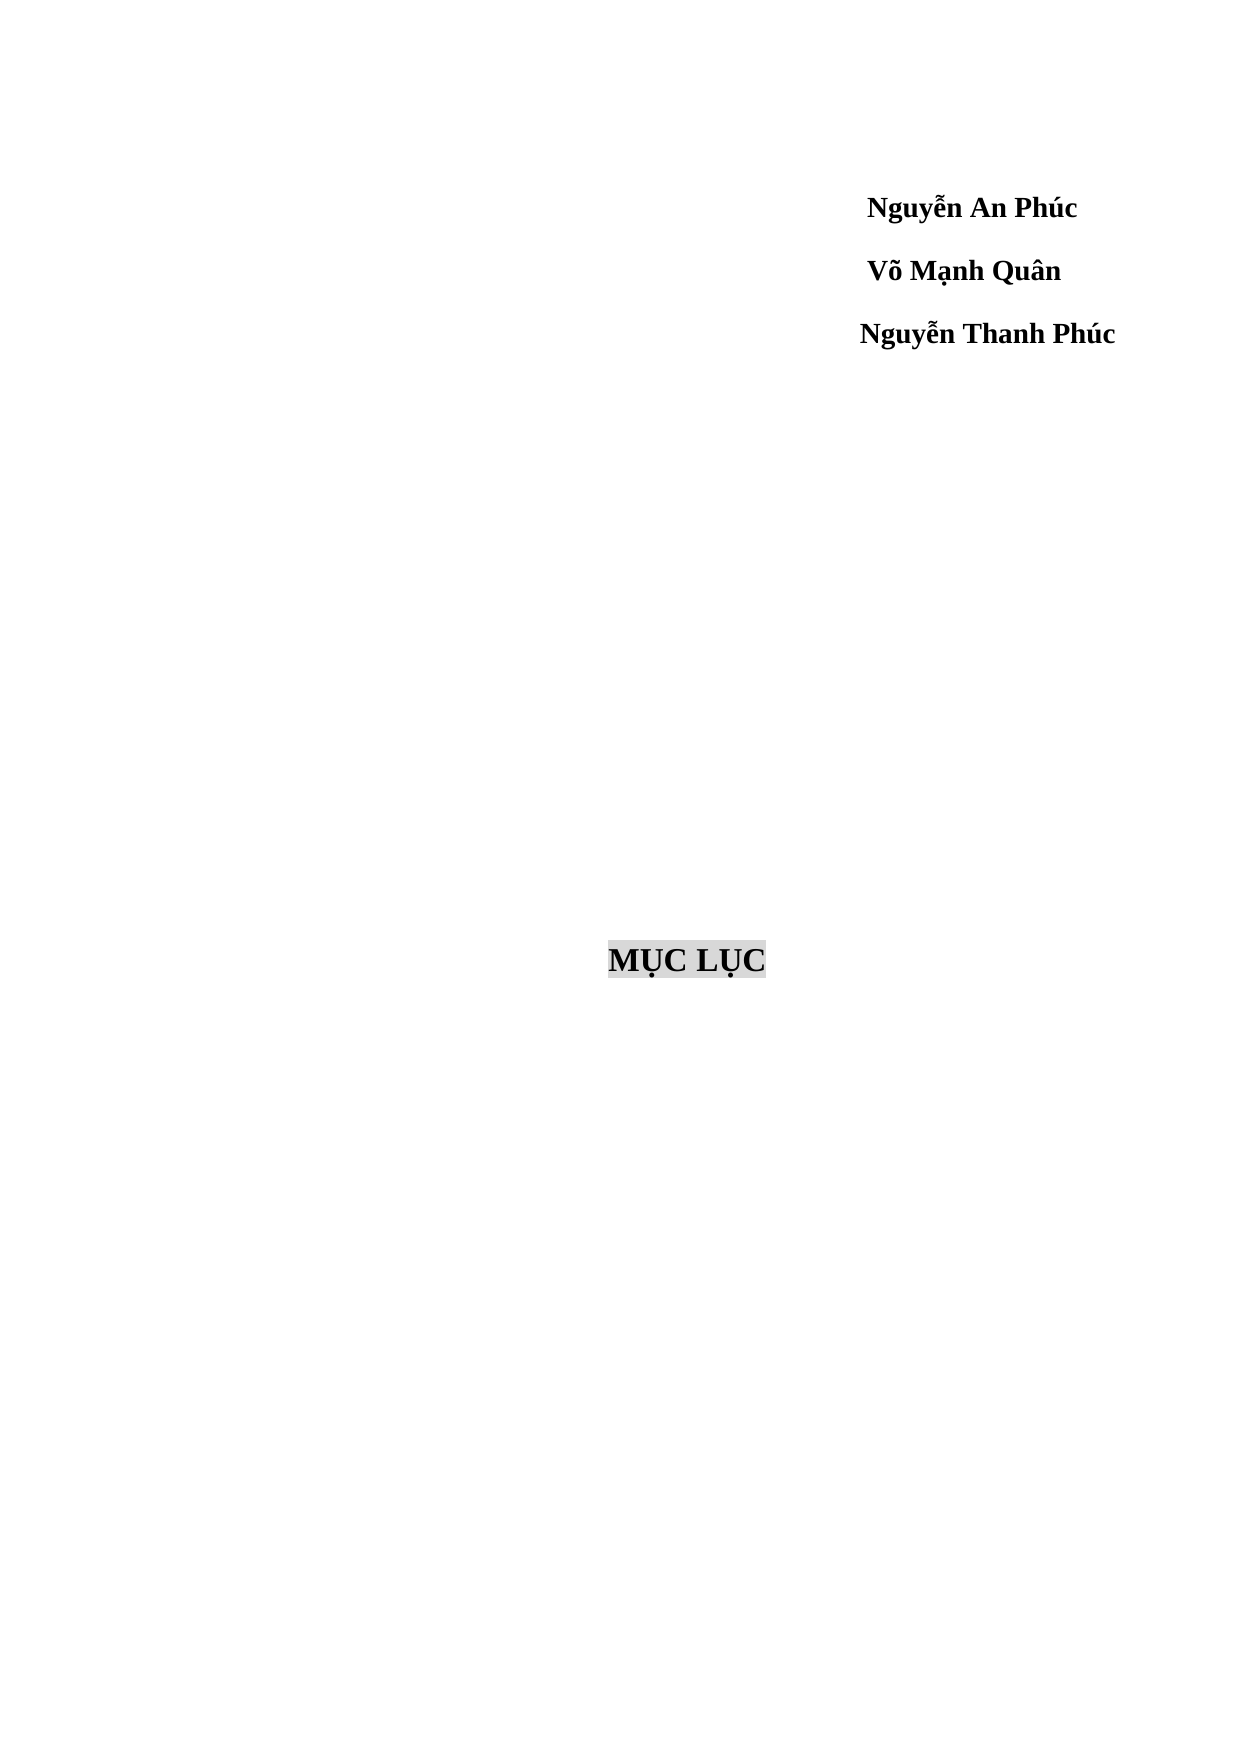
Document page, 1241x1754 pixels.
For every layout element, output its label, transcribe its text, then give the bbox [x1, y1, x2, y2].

text Võ Mạnh Quân [410, 253, 1122, 287]
text Nguyễn An Phúc [410, 190, 1122, 224]
text Nguyễn Thanh Phúc [410, 316, 1122, 349]
